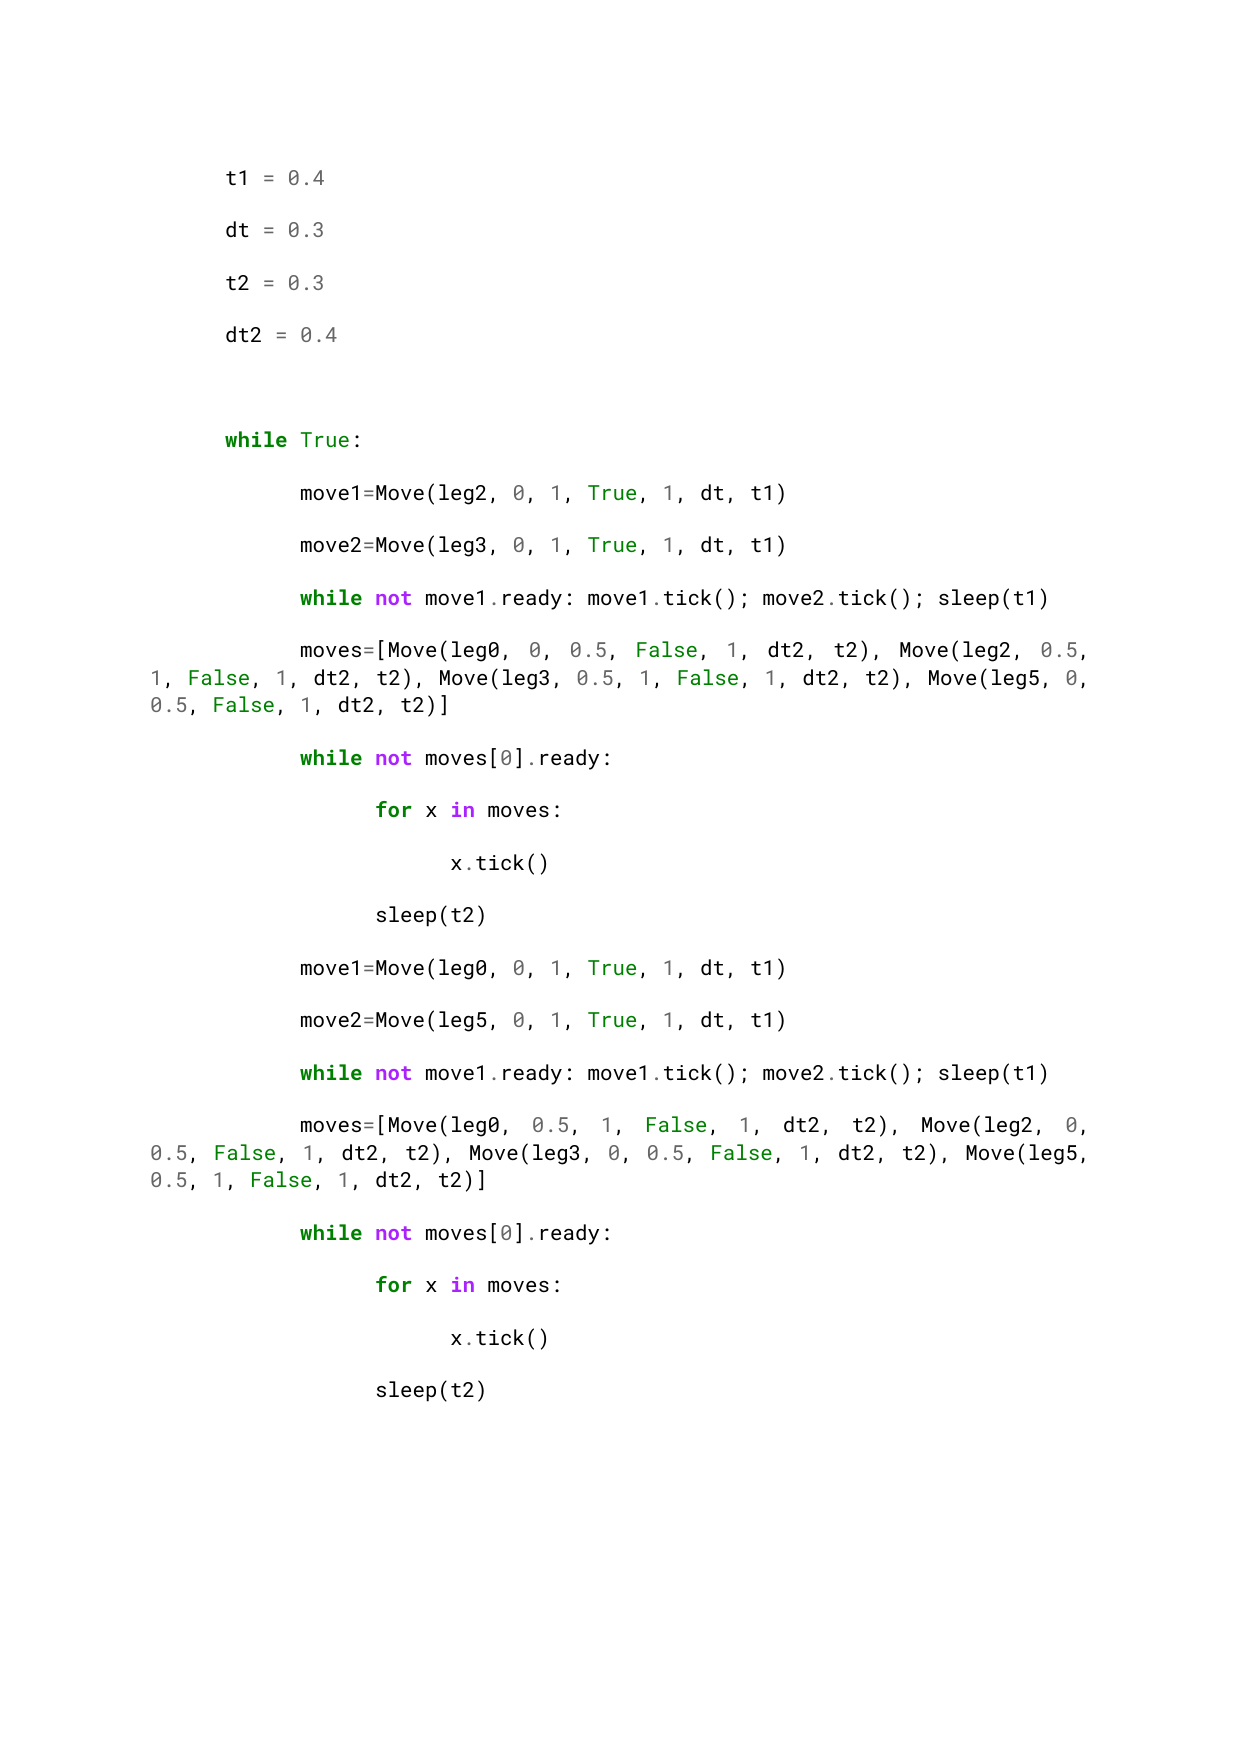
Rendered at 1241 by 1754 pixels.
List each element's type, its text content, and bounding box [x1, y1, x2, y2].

text dt2 = 0.4 [150, 321, 1090, 348]
text dt = 0.3 [150, 216, 1090, 243]
text move2=Move(leg3, 0, 1, True, 1, dt, t1) [150, 531, 1090, 558]
text sleep(t2) [150, 901, 1090, 928]
text sleep(t2) [150, 1376, 1090, 1403]
text while not move1.ready: move1.tick(); move2.tick(); sleep(t1) [150, 1058, 1090, 1086]
text moves=[Move(leg0, 0, 0.5, False, 1, dt2, t2), Move(leg2, 0.5, 1, False, 1, dt2, t2), Move(leg3, 0.5, 1, False, 1, dt2, t2), Move(leg5, 0, 0.5, False, 1, dt2, t2)] [150, 636, 1090, 718]
text for x in moves: [150, 1271, 1090, 1298]
text while True: [150, 426, 1090, 453]
text move1=Move(leg0, 0, 1, True, 1, dt, t1) [150, 953, 1090, 981]
text while not moves[0].ready: [150, 1218, 1090, 1246]
text move1=Move(leg2, 0, 1, True, 1, dt, t1) [150, 478, 1090, 506]
text x.tick() [150, 848, 1090, 876]
text x.tick() [150, 1323, 1090, 1351]
text while not moves[0].ready: [150, 743, 1090, 771]
text t1 = 0.4 [150, 163, 1090, 191]
text move2=Move(leg5, 0, 1, True, 1, dt, t1) [150, 1006, 1090, 1033]
text while not move1.ready: move1.tick(); move2.tick(); sleep(t1) [150, 583, 1090, 611]
text t2 = 0.3 [150, 268, 1090, 296]
text for x in moves: [150, 796, 1090, 823]
text moves=[Move(leg0, 0.5, 1, False, 1, dt2, t2), Move(leg2, 0, 0.5, False, 1, dt2, t2), Move(leg3, 0, 0.5, False, 1, dt2, t2), Move(leg5, 0.5, 1, False, 1, dt2, t2)] [150, 1111, 1090, 1193]
